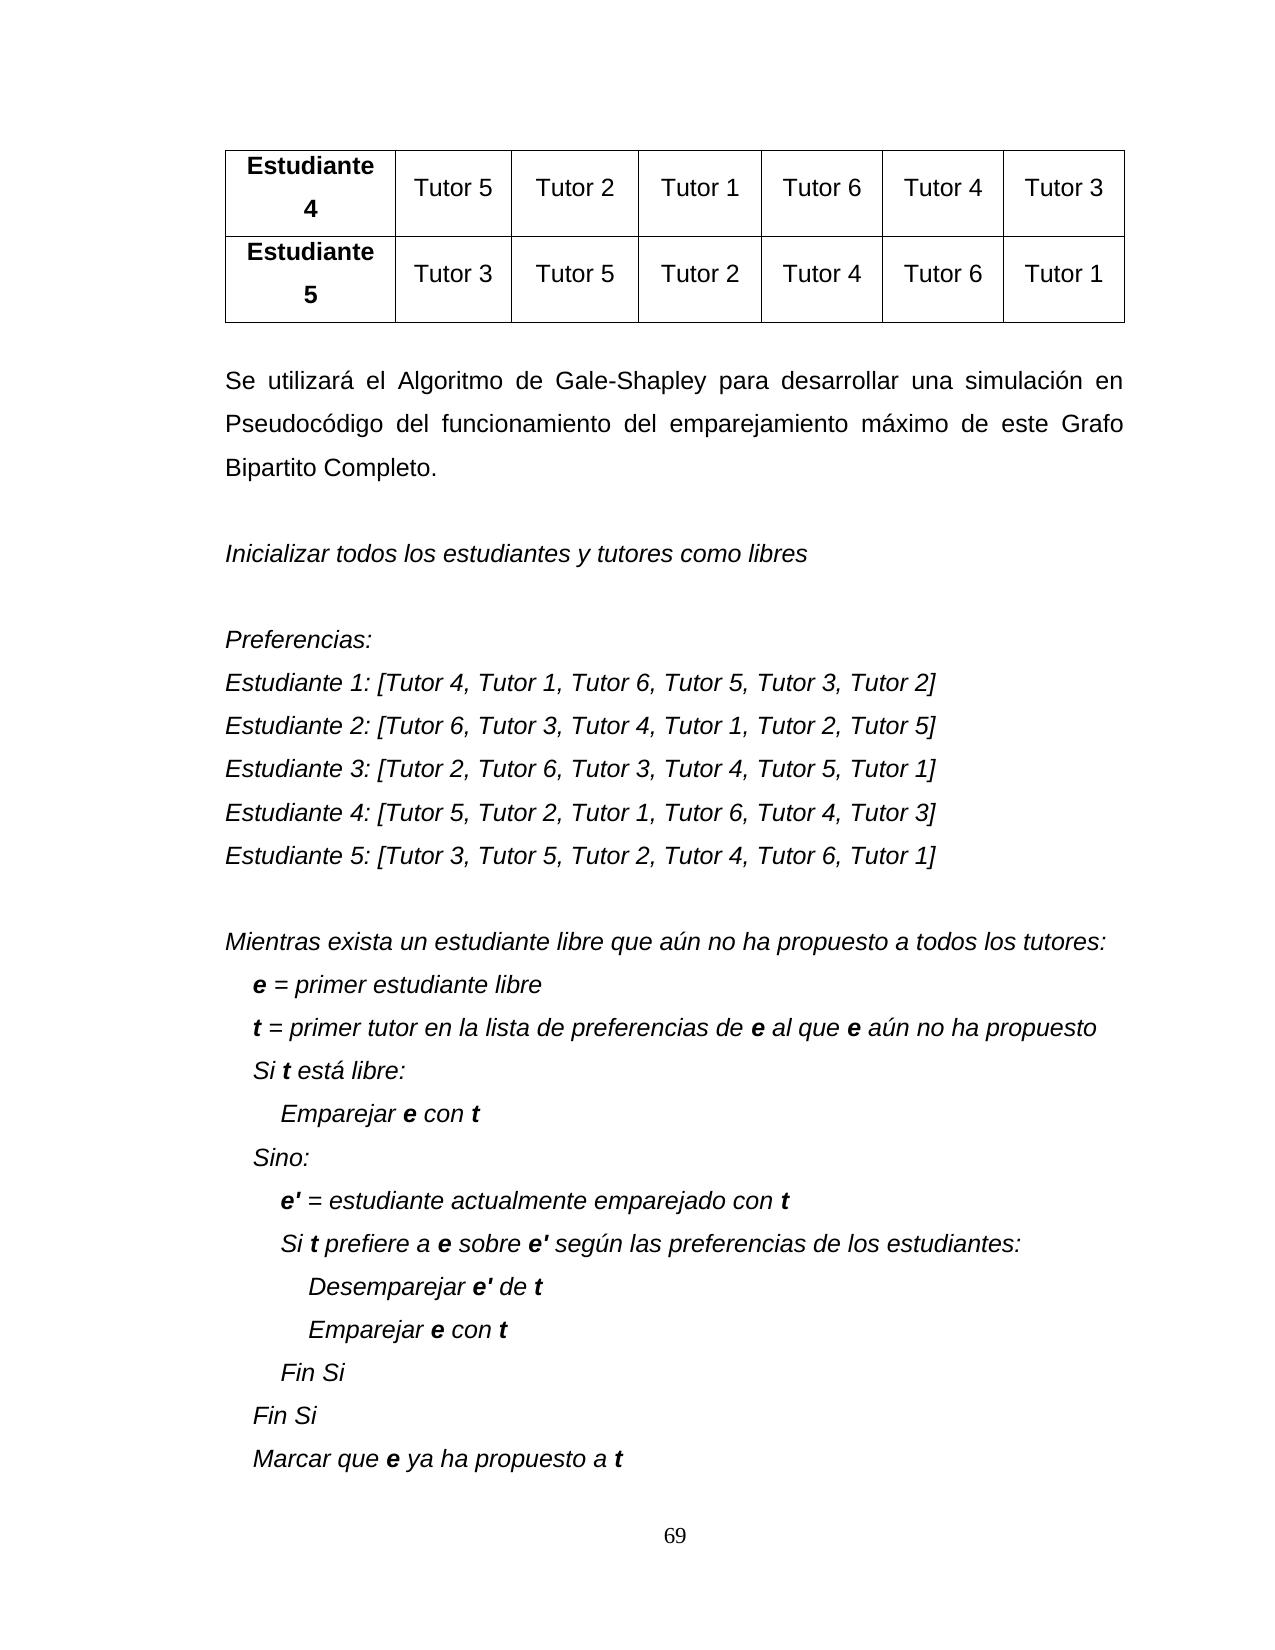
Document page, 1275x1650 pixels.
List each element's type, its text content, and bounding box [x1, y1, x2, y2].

text Si t está libre: [225, 1056, 1125, 1085]
text Emparejar e con t [225, 1099, 1125, 1128]
text Mientras exista un estudiante libre que aún no ha propuesto a todos los tutores: [225, 927, 1125, 956]
table_cell Tutor 5 [396, 151, 511, 236]
table_cell Tutor 6 [883, 237, 1003, 322]
text Estudiante 3: [Tutor 2, Tutor 6, Tutor 3, Tutor 4, Tutor 5, Tutor 1] [225, 754, 1125, 783]
table_cell Tutor 3 [1004, 151, 1124, 236]
text t = primer tutor en la lista de preferencias de e al que e aún no ha propuesto [225, 1013, 1125, 1042]
text Si t prefiere a e sobre e' según las preferencias de los estudiantes: [225, 1229, 1125, 1257]
text Se utilizará el Algoritmo de Gale-Shapley para desarrollar una simulación en Pseudocódigo del funcionamiento del emparejamiento máximo de este Grafo Bipartito Completo. [225, 366, 1125, 481]
text Desemparejar e' de t [225, 1272, 1125, 1301]
table_cell Tutor 3 [396, 237, 511, 322]
text e' = estudiante actualmente emparejado con t [225, 1186, 1125, 1214]
table_cell Tutor 2 [639, 237, 761, 322]
table_cell Tutor 6 [762, 151, 882, 236]
text Fin Si [225, 1401, 1125, 1430]
table_cell Tutor 4 [883, 151, 1003, 236]
table_cell Tutor 1 [1004, 237, 1124, 322]
text Emparejar e con t [225, 1315, 1125, 1344]
text Estudiante 4: [Tutor 5, Tutor 2, Tutor 1, Tutor 6, Tutor 4, Tutor 3] [225, 797, 1125, 826]
table_cell Tutor 5 [512, 237, 638, 322]
table_cell Tutor 4 [762, 237, 882, 322]
text Inicializar todos los estudiantes y tutores como libres [225, 539, 1125, 567]
table_cell Tutor 1 [639, 151, 761, 236]
table_cell Estudiante 4 [226, 151, 395, 236]
text Estudiante 2: [Tutor 6, Tutor 3, Tutor 4, Tutor 1, Tutor 2, Tutor 5] [225, 711, 1125, 740]
text Preferencias: [225, 625, 1125, 654]
text Estudiante 5: [Tutor 3, Tutor 5, Tutor 2, Tutor 4, Tutor 6, Tutor 1] [225, 841, 1125, 869]
text Fin Si [225, 1358, 1125, 1387]
text Estudiante 1: [Tutor 4, Tutor 1, Tutor 6, Tutor 5, Tutor 3, Tutor 2] [225, 668, 1125, 697]
text e = primer estudiante libre [225, 970, 1125, 999]
table_cell Tutor 2 [512, 151, 638, 236]
text Marcar que e ya ha propuesto a t [225, 1444, 1125, 1473]
text Sino: [225, 1142, 1125, 1171]
table_cell Estudiante 5 [226, 237, 395, 322]
